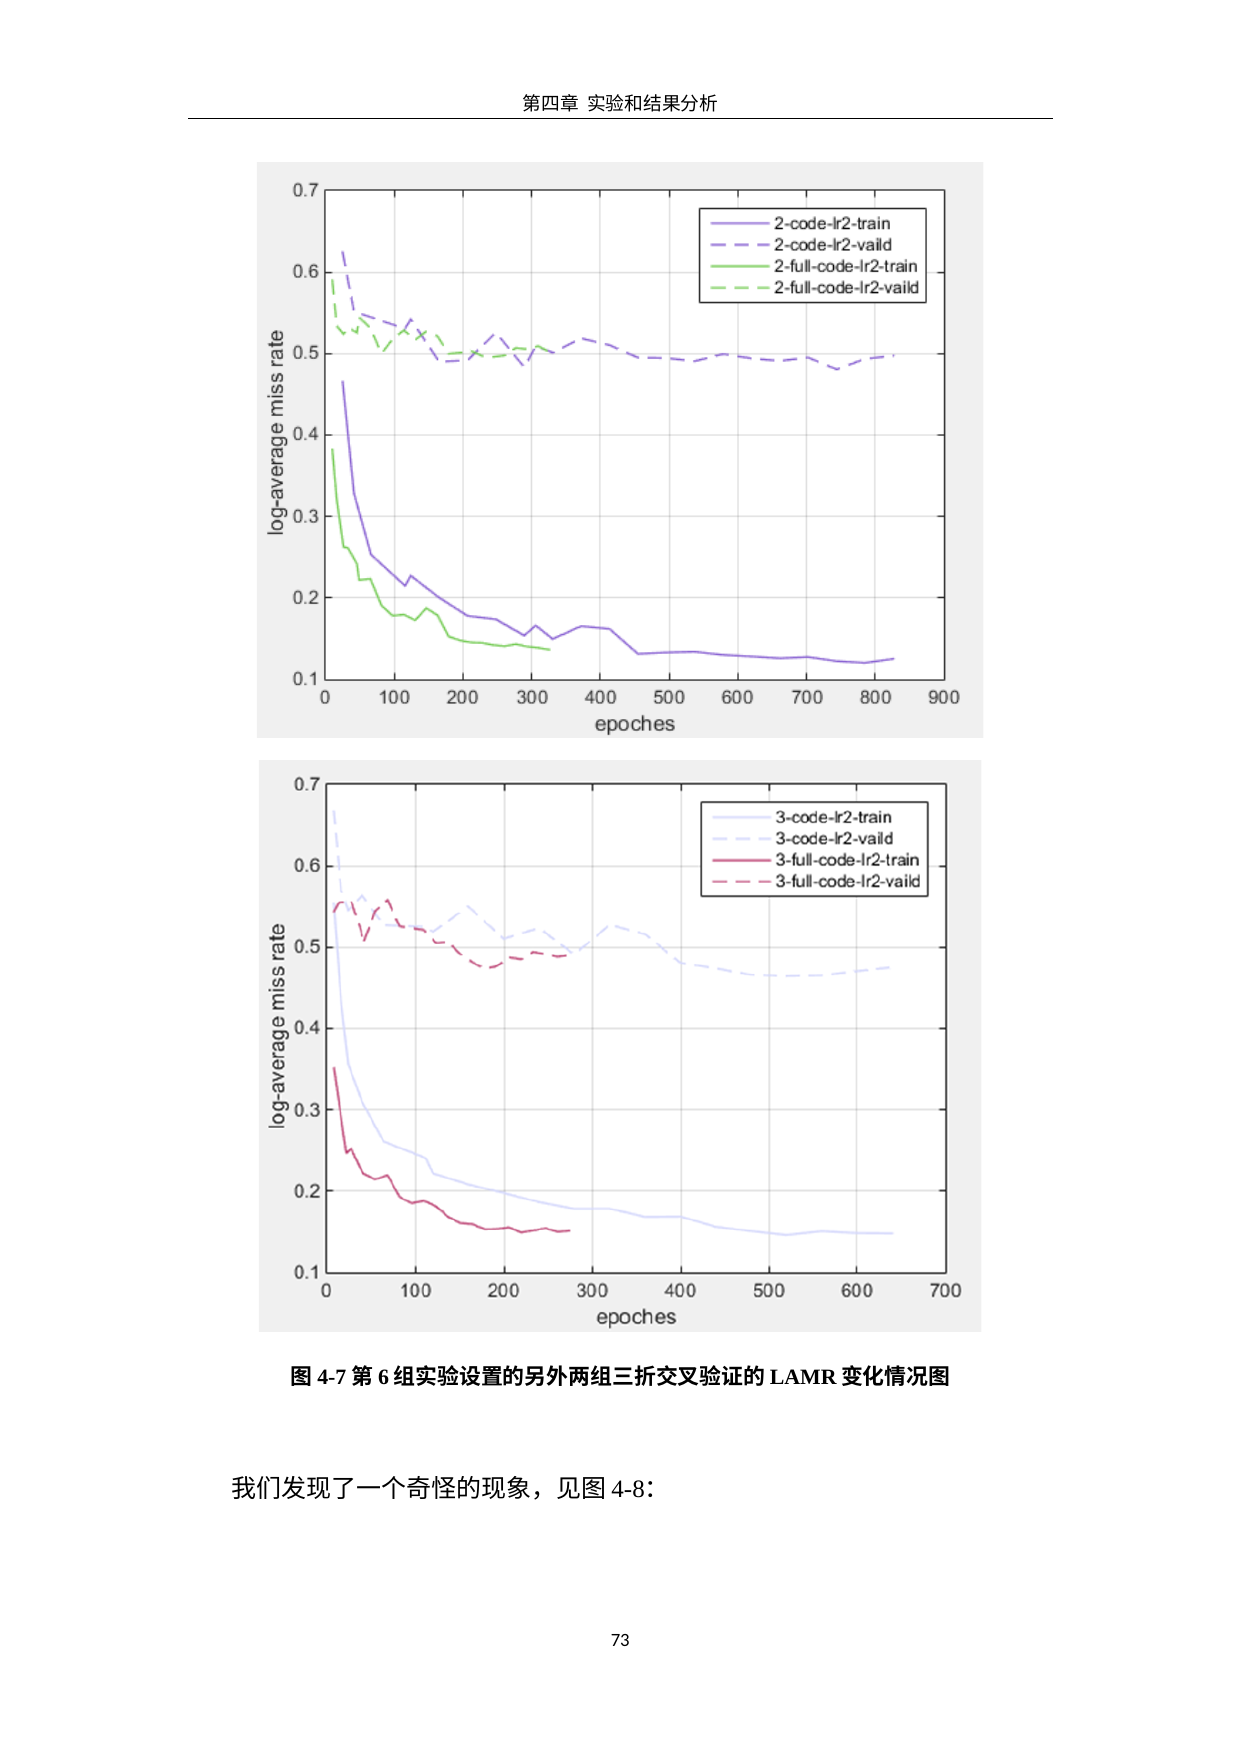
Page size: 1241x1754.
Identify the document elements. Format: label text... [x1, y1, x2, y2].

picture [258, 760, 982, 1332]
text 图 4-7 第6组实验设置的另外两组三折交叉验证的LAMR变化情况图 [187, 1359, 1053, 1391]
picture [256, 162, 984, 738]
text 我们发现了一个奇怪的现象，见图4-8： [187, 1454, 1053, 1519]
